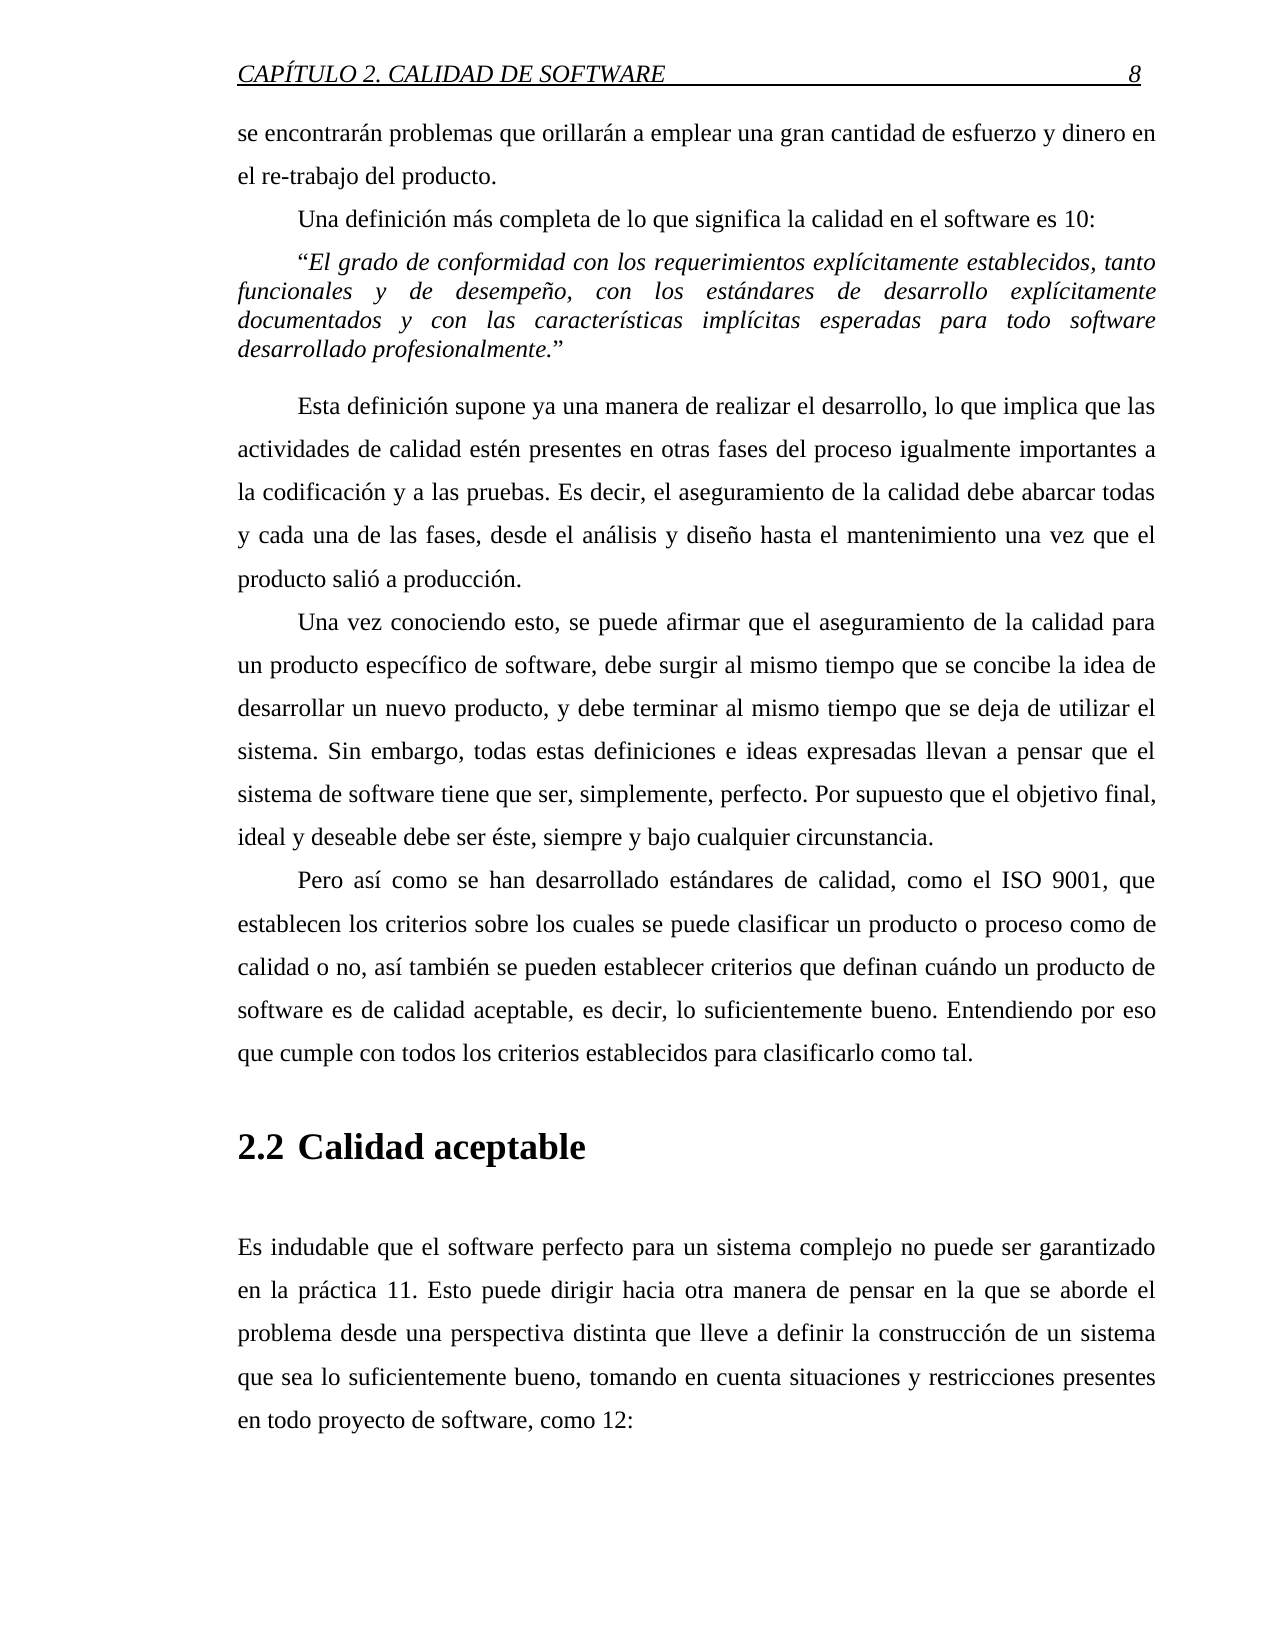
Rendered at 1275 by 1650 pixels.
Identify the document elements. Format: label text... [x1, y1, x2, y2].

text “El grado de conformidad con los requerimientos explícitamente establecidos, tanto funcionales y de desempeño, con los estándares de desarrollo explícitamente documentados y con las características implícitas esperadas para todo software desarrollado profesionalmente.” [237, 247, 1157, 362]
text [237, 118, 1157, 190]
text Esta definición supone ya una manera de realizar el desarrollo, lo que implica que las actividades de calidad estén presentes en otras fases del proceso igualmente importantes a la codificación y a las pruebas. Es decir, el aseguramiento de la calidad debe abarcar todas y cada una de las fases, desde el análisis y diseño hasta el mantenimiento una vez que el producto salió a producción. [237, 391, 1157, 592]
text Una vez conociendo esto, se puede afirmar que el aseguramiento de la calidad para un producto específico de software, debe surgir al mismo tiempo que se concibe la idea de desarrollar un nuevo producto, y debe terminar al mismo tiempo que se deja de utilizar el sistema. Sin embargo, todas estas definiciones e ideas expresadas llevan a pensar que el sistema de software tiene que ser, simplemente, perfecto. Por supuesto que el objetivo final, ideal y deseable debe ser éste, siempre y bajo cualquier circunstancia. [237, 607, 1157, 851]
text Una definición más completa de lo que significa la calidad en el software es : [237, 204, 1157, 233]
text Pero así como se han desarrollado estándares de calidad, como el ISO 9001, que establecen los criterios sobre los cuales se puede clasificar un producto o proceso como de calidad o no, así también se pueden establecer criterios que definan cuándo un producto de software es de calidad aceptable, es decir, lo suficientemente bueno. Entendiendo por eso que cumple con todos los criterios establecidos para clasificarlo como tal. [237, 866, 1157, 1067]
subtitle Calidad aceptable [237, 1124, 1157, 1167]
text Es indudable que el software perfecto para un sistema complejo no puede ser garantizado en la práctica . Esto puede dirigir hacia otra manera de pensar en la que se aborde el problema desde una perspectiva distinta que lleve a definir la construcción de un sistema que sea lo suficientemente bueno, tomando en cuenta situaciones y restricciones presentes en todo proyecto de software, como : [237, 1232, 1157, 1433]
